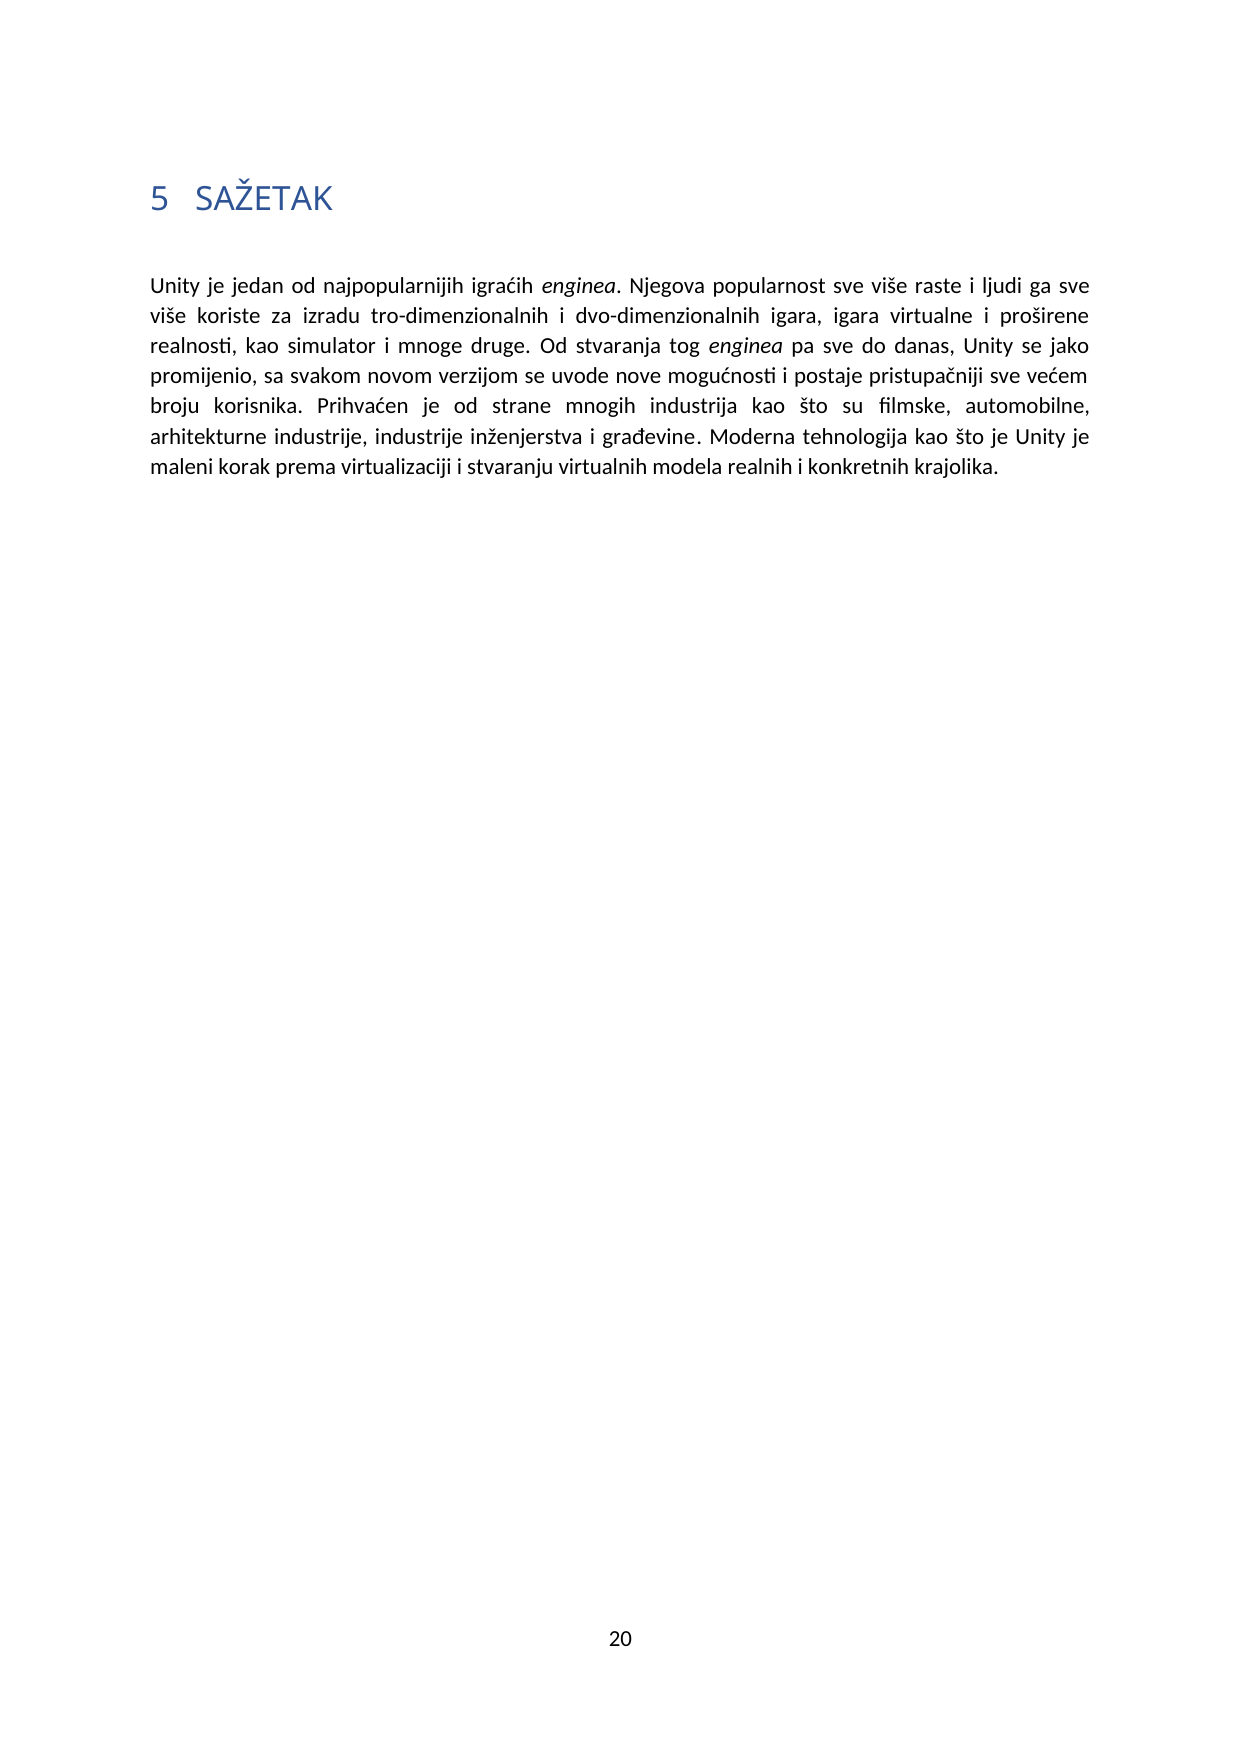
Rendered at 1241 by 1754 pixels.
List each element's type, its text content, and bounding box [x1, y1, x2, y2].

text Unity je jedan od najpopularnijih igraćih enginea. Njegova popularnost sve više raste i ljudi ga sve više koriste za izradu tro-dimenzionalnih i dvo-dimenzionalnih igara, igara virtualne i proširene realnosti, kao simulator i mnoge druge. Od stvaranja tog enginea pa sve do danas, Unity se jako promijenio, sa svakom novom verzijom se uvode nove mogućnosti i postaje pristupačniji sve većem broju korisnika. Prihvaćen je od strane mnogih industrija kao što su filmske, automobilne, arhitekturne industrije, industrije inženjerstva i građevine. Moderna tehnologija kao što je Unity je maleni korak prema virtualizaciji i stvaranju virtualnih modela realnih i konkretnih krajolika. [150, 271, 1090, 480]
subtitle SAŽETAK [150, 175, 1090, 220]
